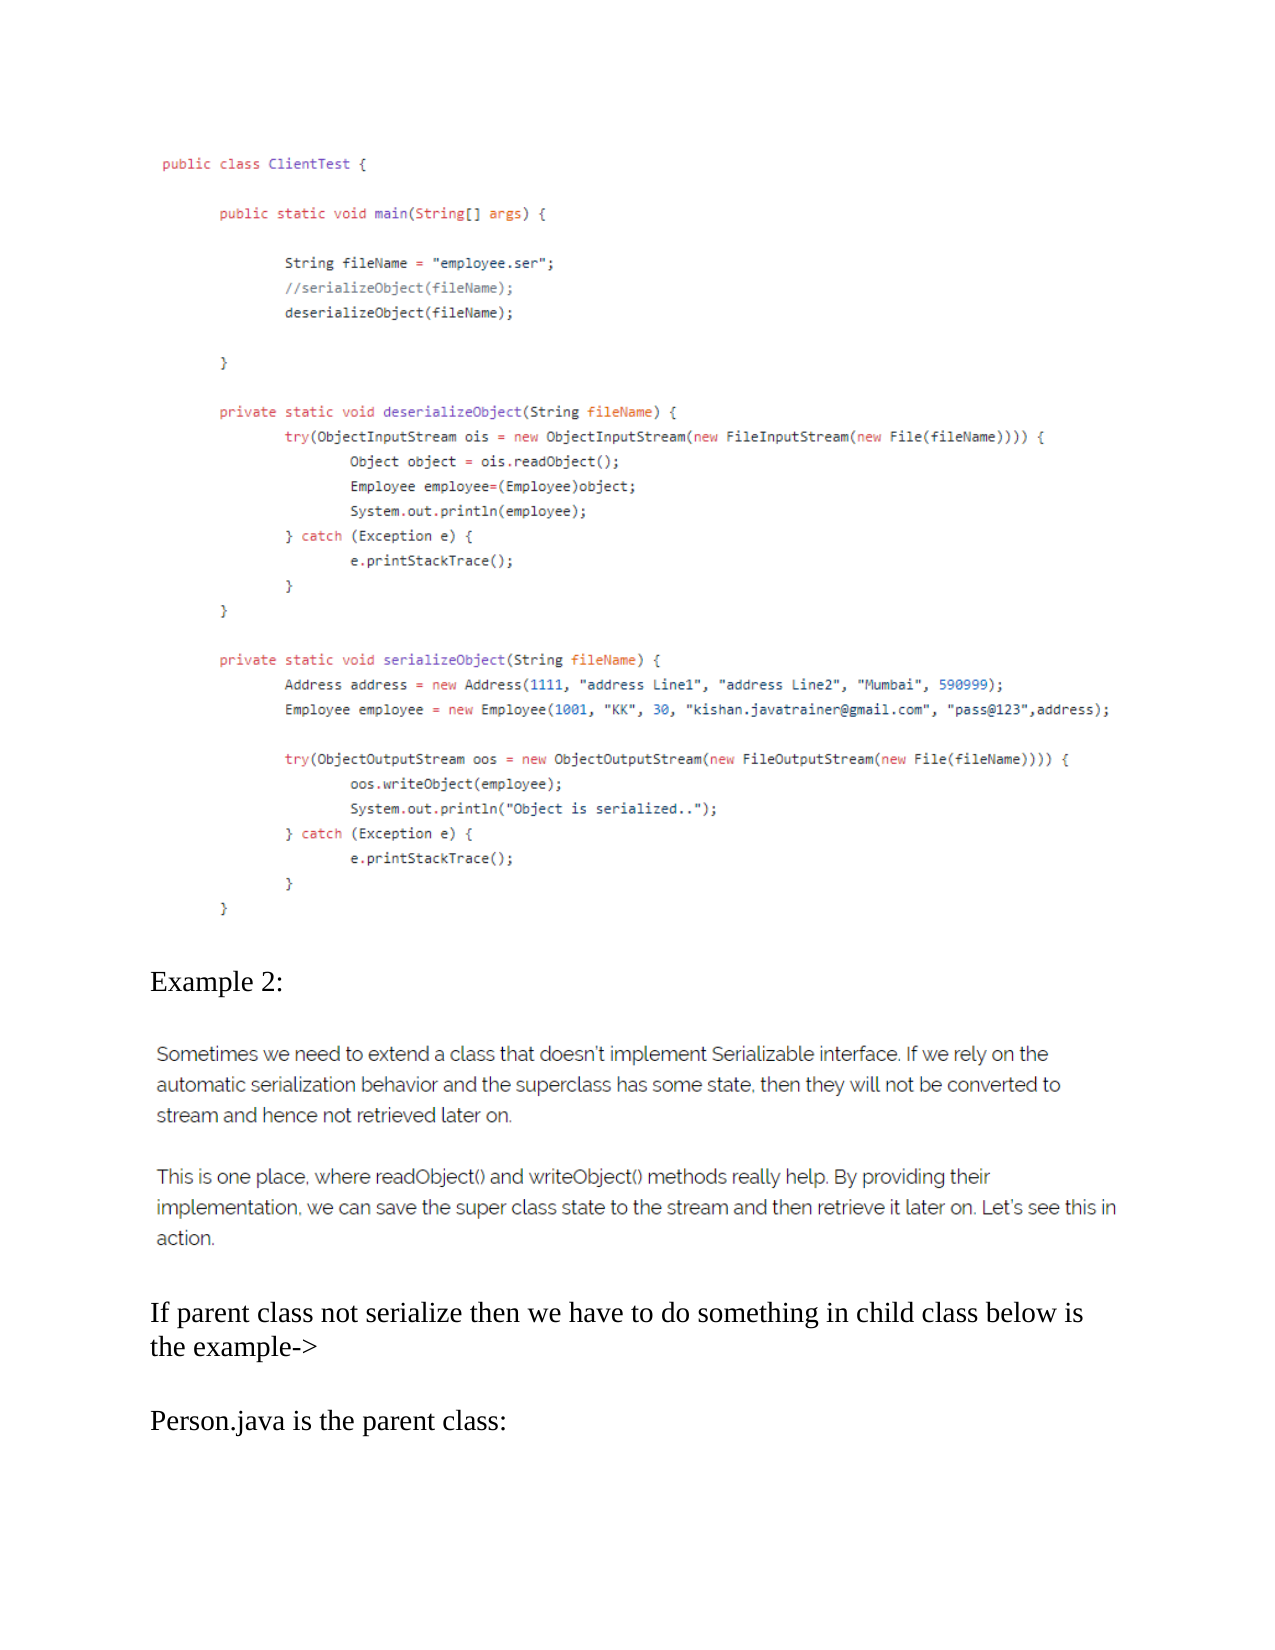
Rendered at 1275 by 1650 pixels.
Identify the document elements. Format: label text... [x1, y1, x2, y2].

picture [150, 150, 1125, 924]
text If parent class not serialize then we have to do something in child class below is the example-> [150, 1296, 1125, 1363]
text Example 2: [150, 964, 1125, 997]
text Person.java is the parent class: [150, 1403, 1125, 1437]
picture [150, 1038, 1125, 1255]
